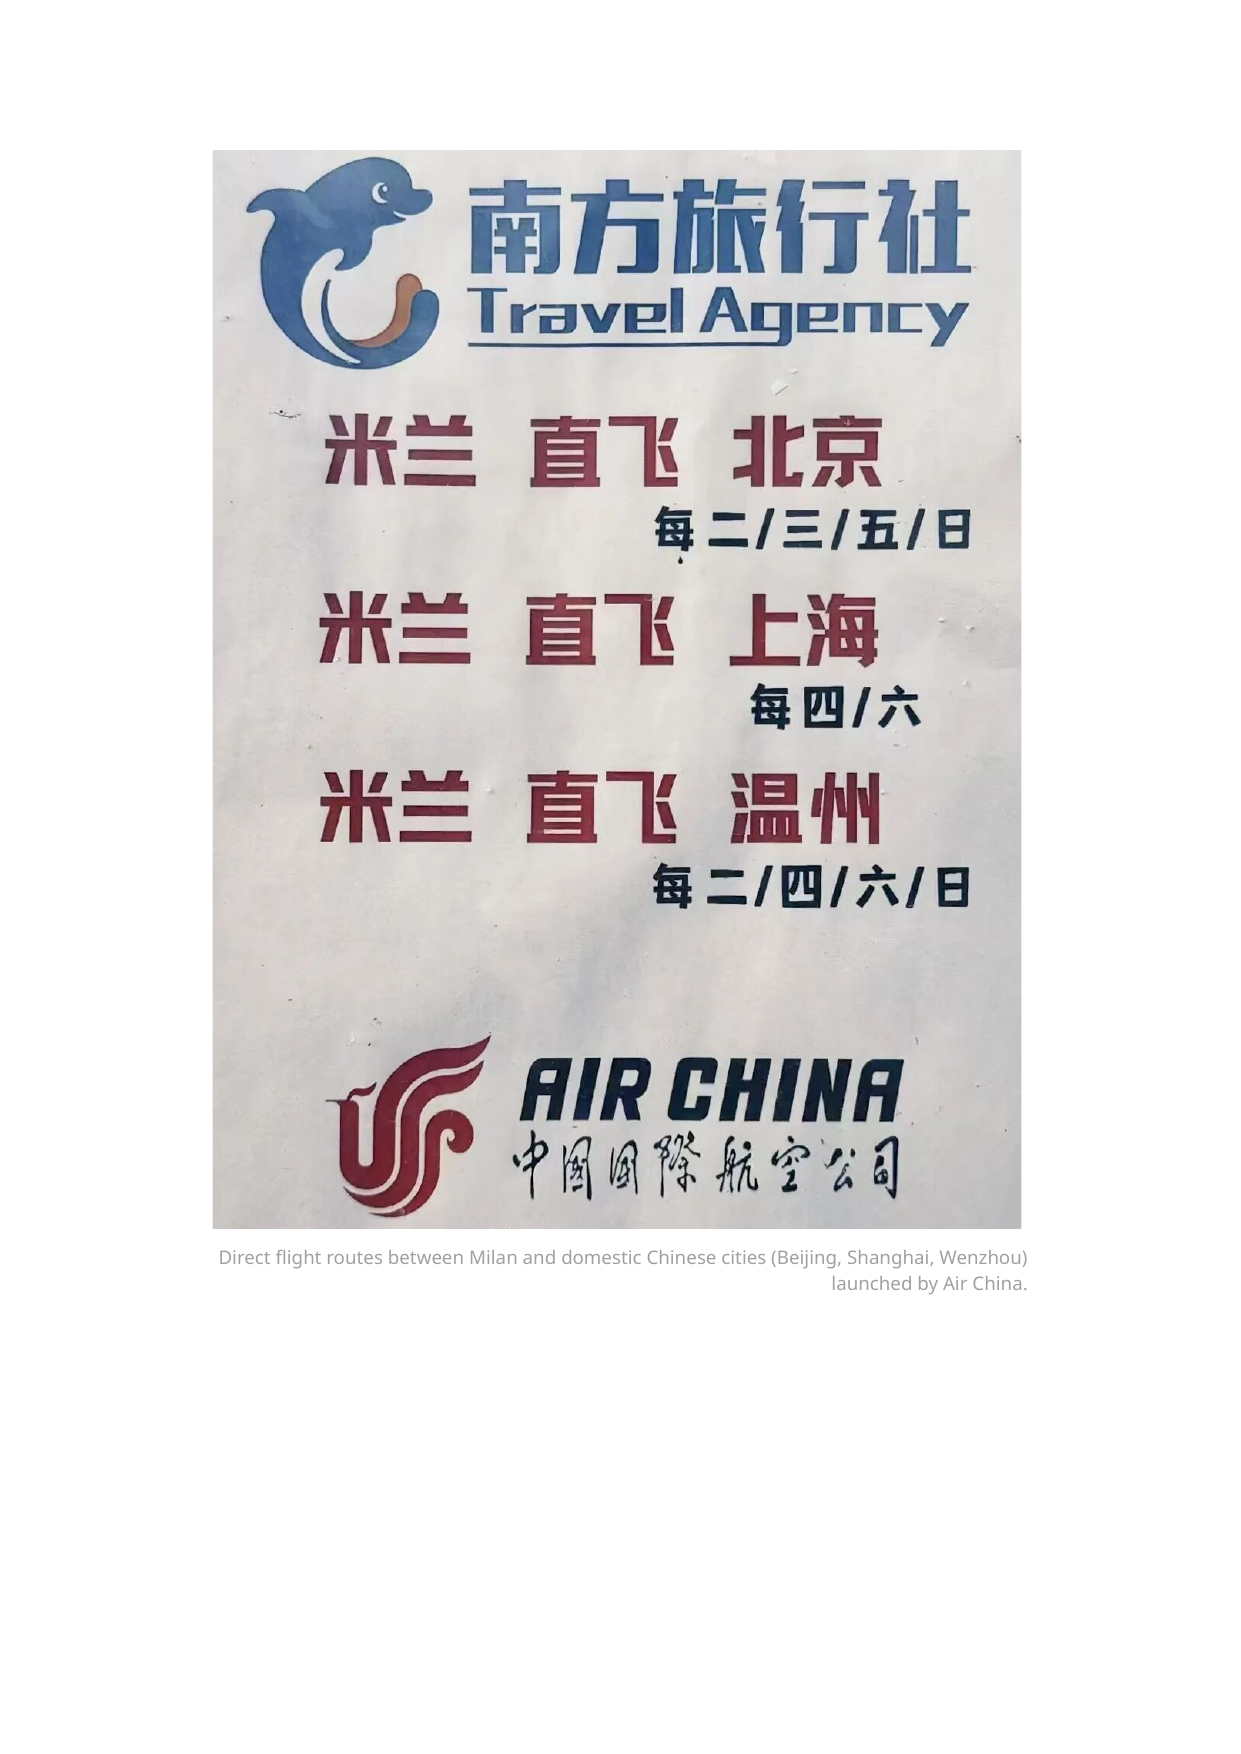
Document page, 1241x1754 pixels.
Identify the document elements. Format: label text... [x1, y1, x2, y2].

picture [212, 150, 1022, 1229]
text Direct flight routes between Milan and domestic Chinese cities (Beijing, Shanghai, Wenzhou) launched by Air China. [212, 1244, 1028, 1296]
